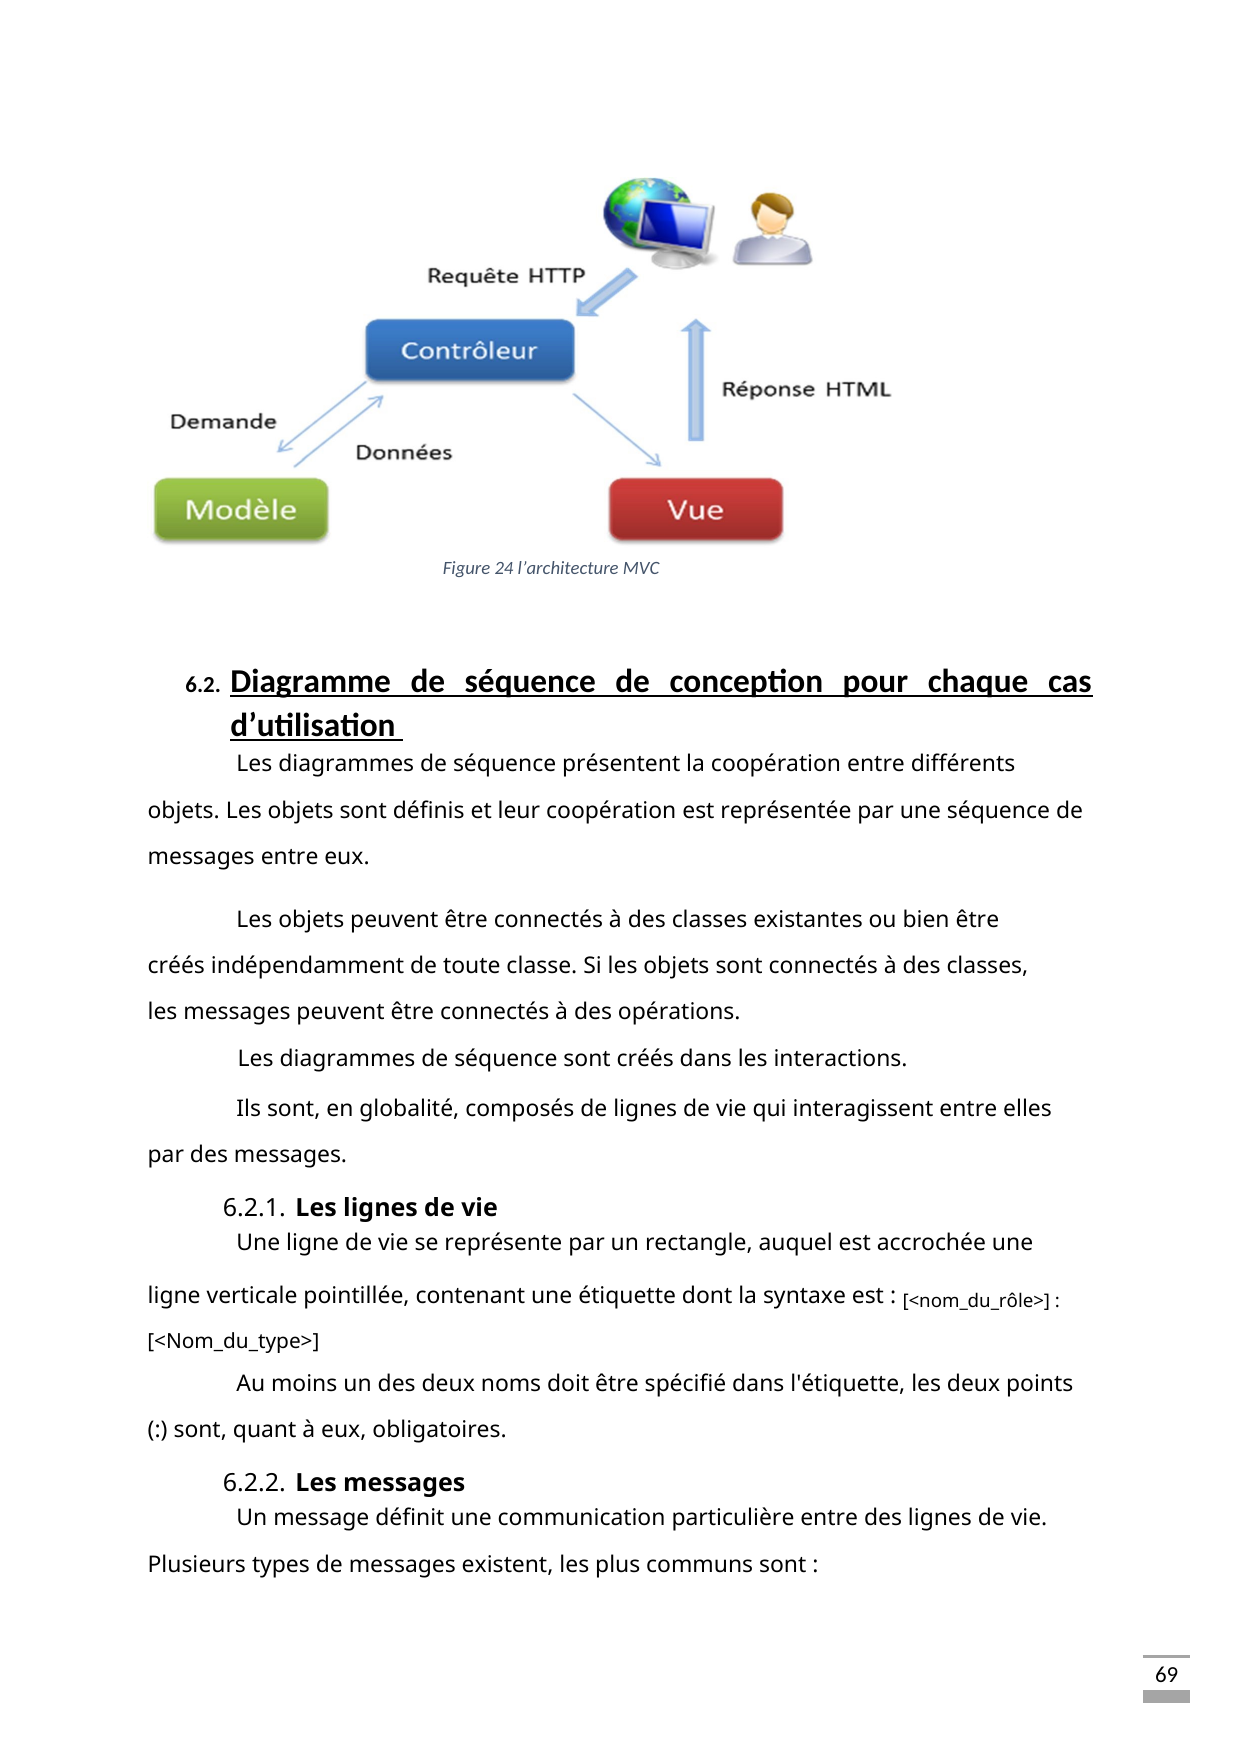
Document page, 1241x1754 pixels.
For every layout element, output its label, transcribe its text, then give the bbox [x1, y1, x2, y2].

text Au moins un des deux noms doit être spécifié dans l'étiquette, les deux points (:) sont, quant à eux, obligatoires. [147, 1367, 1091, 1445]
text Les diagrammes de séquence sont créés dans les interactions. [237, 1042, 1091, 1073]
list Diagramme de séquence de conception pour chaque cas d’utilisation [185, 660, 1093, 744]
text Les objets peuvent être connectés à des classes existantes ou bien être créés indépendamment de toute classe. Si les objets sont connectés à des classes, les messages peuvent être connectés à des opérations. [147, 903, 1043, 1027]
subtitle Les messages [223, 1464, 1093, 1498]
text Un message définit une communication particulière entre des lignes de vie. Plusieurs types de messages existent, les plus communs sont : [147, 1501, 1091, 1579]
text Une ligne de vie se représente par un rectangle, auquel est accrochée une ligne verticale pointillée, contenant une étiquette dont la syntaxe est : [<nom_du_rôle>] : [147, 1226, 1091, 1313]
picture [147, 177, 923, 554]
subtitle Les lignes de vie [223, 1189, 1093, 1223]
text Les diagrammes de séquence présentent la coopération entre différents objets. Les objets sont définis et leur coopération est représentée par une séquence de messages entre eux. [147, 747, 1091, 871]
text Ils sont, en globalité, composés de lignes de vie qui interagissent entre elles par des messages. [147, 1092, 1091, 1169]
text [<Nom_du_type>] [147, 1326, 1086, 1355]
